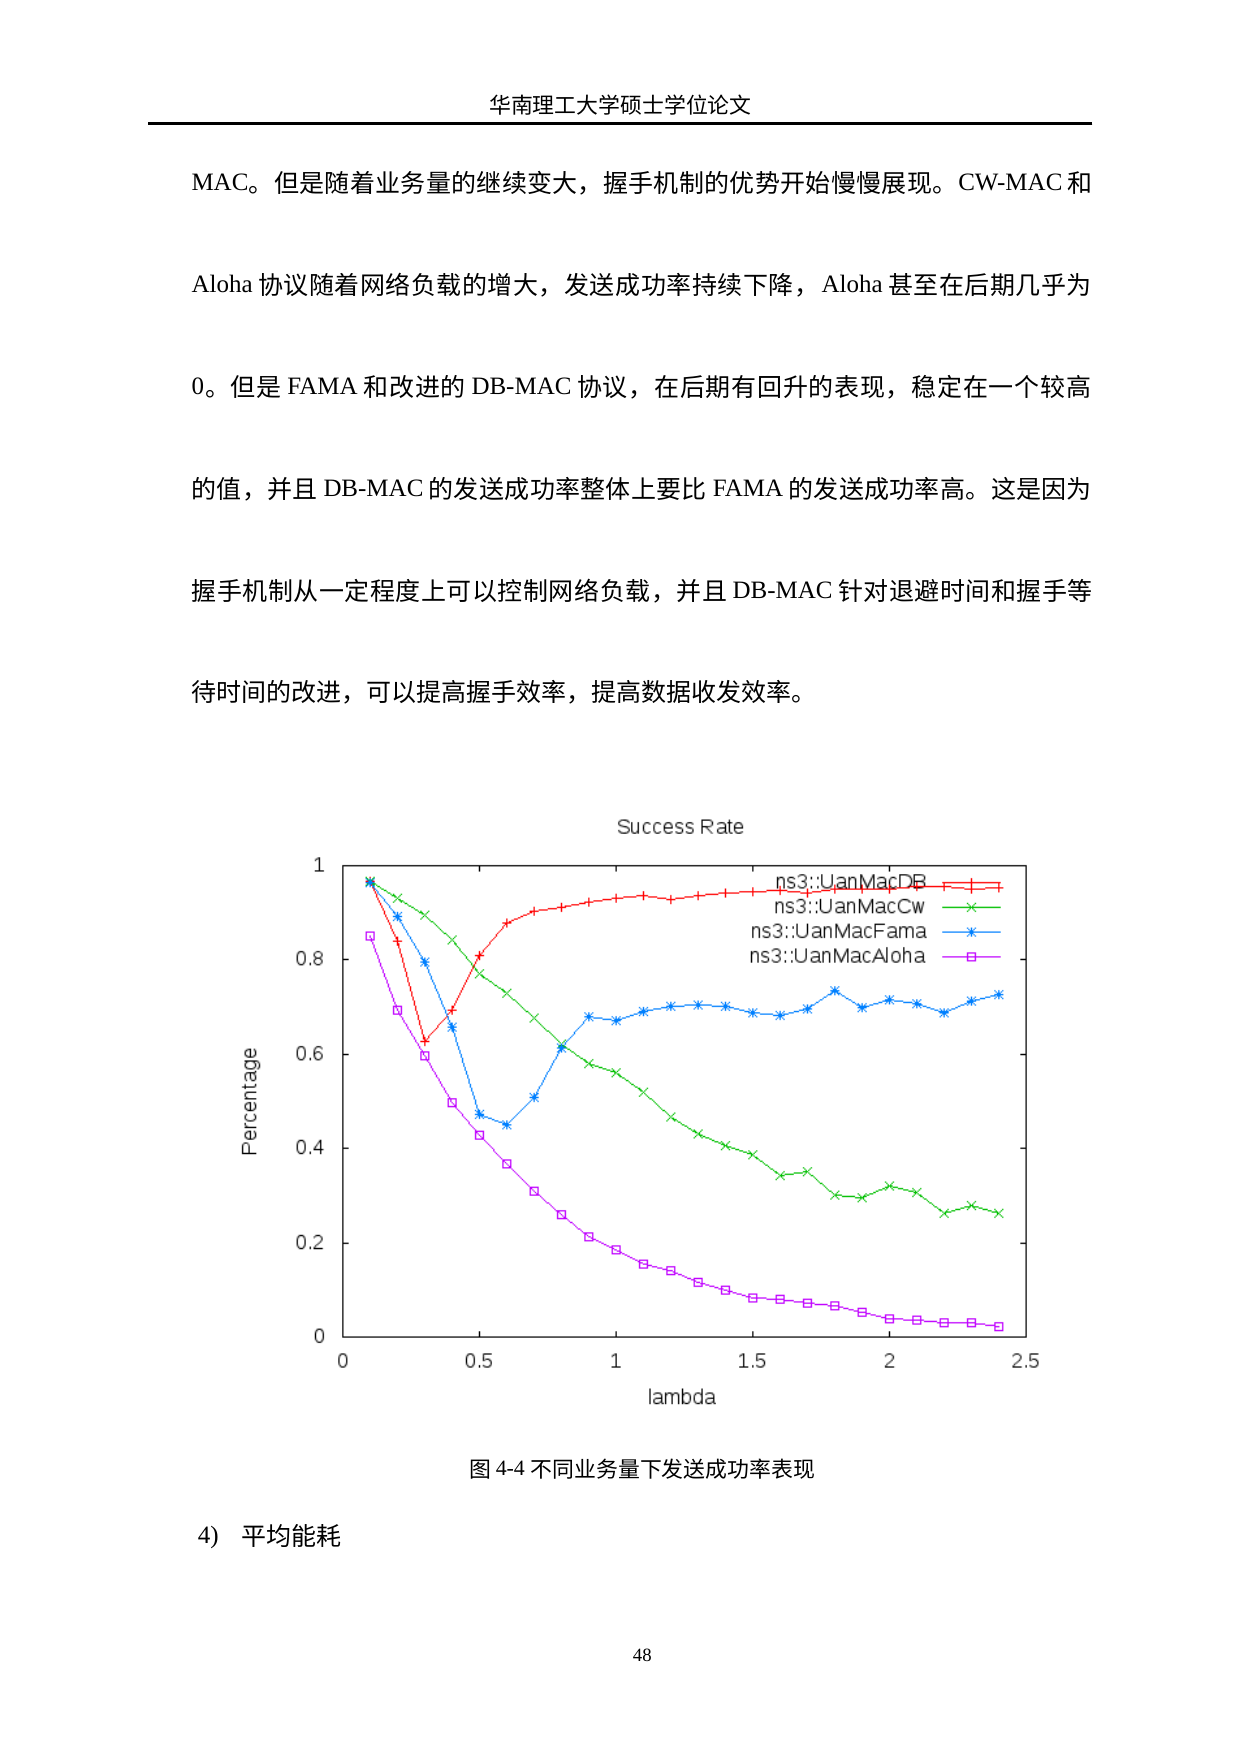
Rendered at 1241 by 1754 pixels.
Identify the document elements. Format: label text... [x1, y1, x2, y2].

list 平均能耗 [198, 1501, 1092, 1569]
picture [233, 791, 1066, 1416]
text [191, 148, 1092, 725]
text 图4-4 不同业务量下发送成功率表现 [148, 1451, 1092, 1485]
